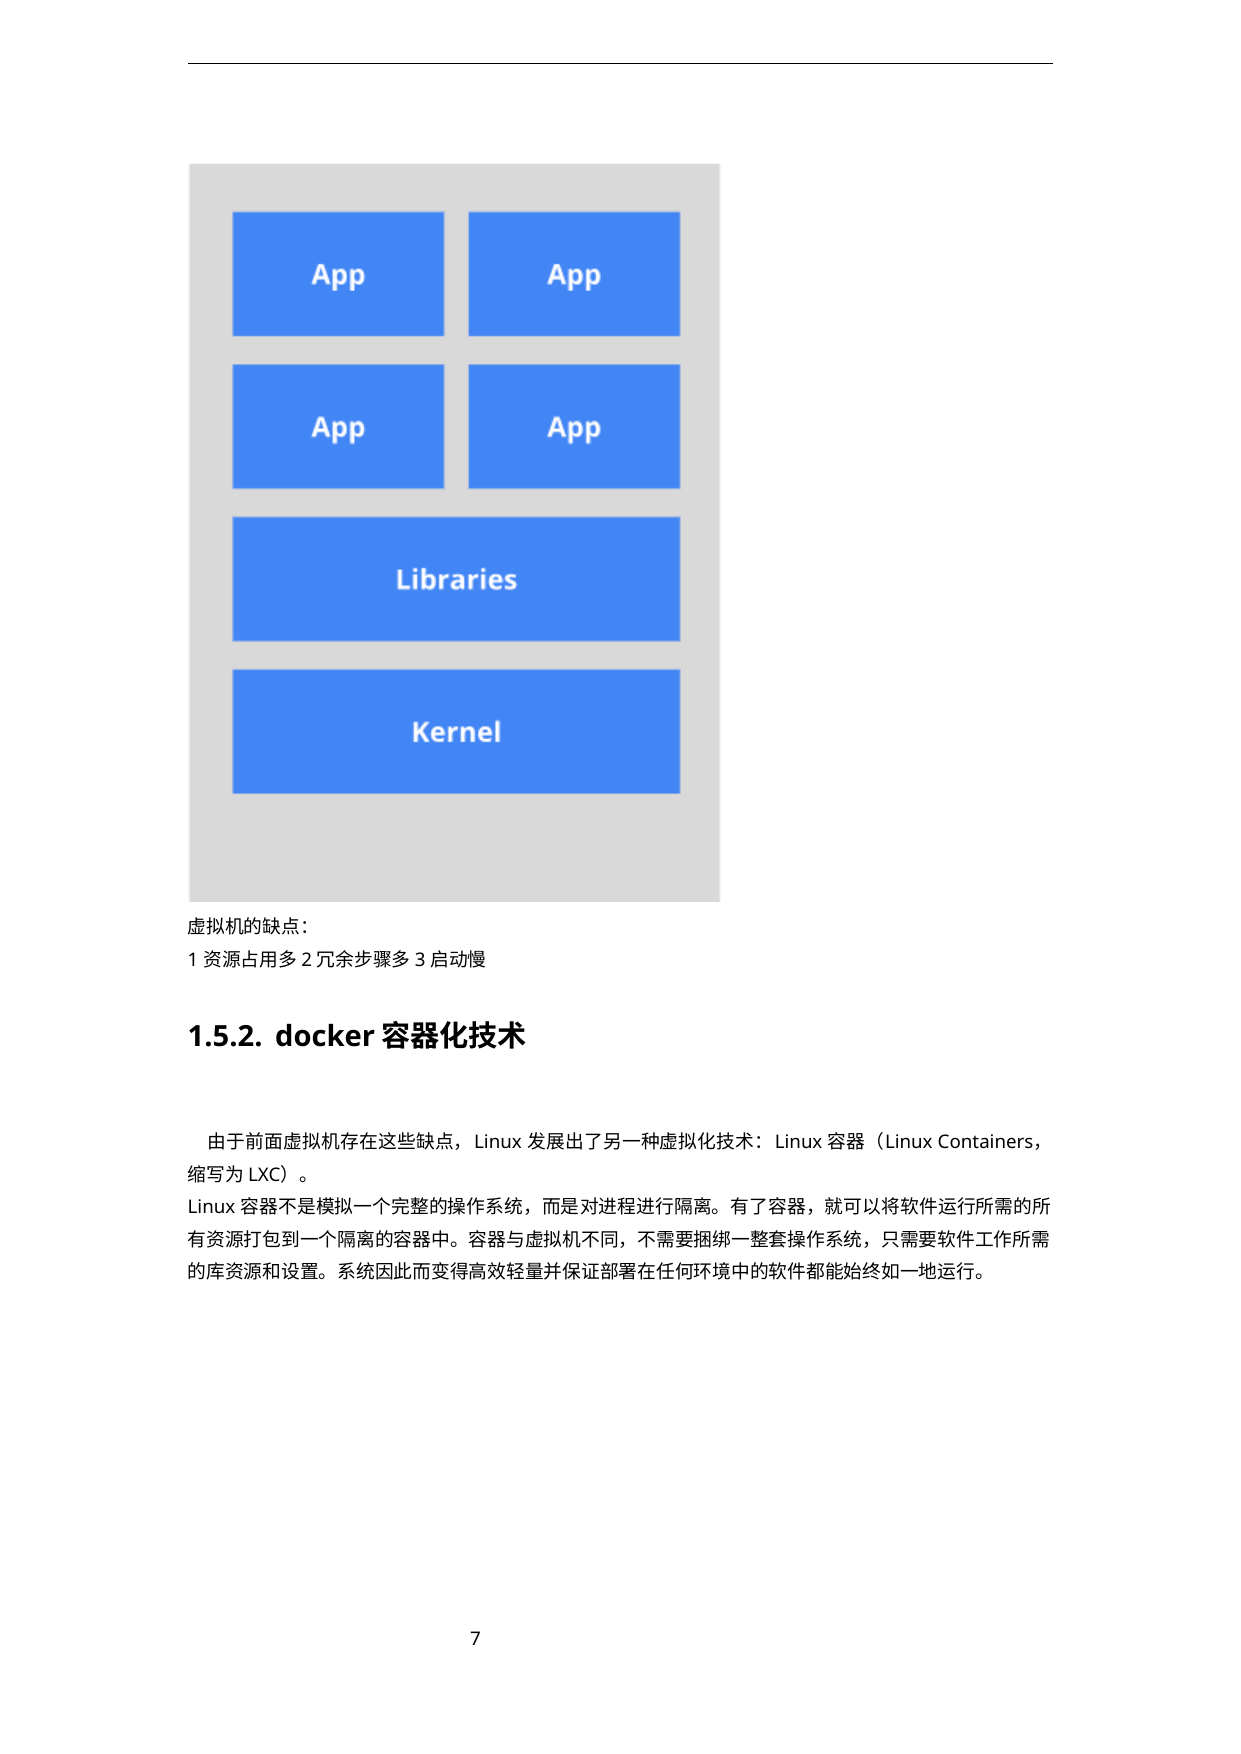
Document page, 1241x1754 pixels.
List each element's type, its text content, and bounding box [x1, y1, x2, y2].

text 虚拟机的缺点： [187, 909, 1053, 942]
text 由于前面虚拟机存在这些缺点，Linux 发展出了另一种虚拟化技术：Linux 容器（Linux Containers，缩写为 LXC）。 [187, 1124, 1053, 1189]
text 1 资源占用多 2 冗余步骤多 3 启动慢 [187, 942, 1053, 974]
text Linux 容器不是模拟一个完整的操作系统，而是对进程进行隔离。有了容器，就可以将软件运行所需的所有资源打包到一个隔离的容器中。容器与虚拟机不同，不需要捆绑一整套操作系统，只需要软件工作所需的库资源和设置。系统因此而变得高效轻量并保证部署在任何环境中的软件都能始终如一地运行。 [187, 1189, 1053, 1287]
picture [187, 162, 723, 902]
subtitle docker容器化技术 [187, 1002, 1053, 1067]
